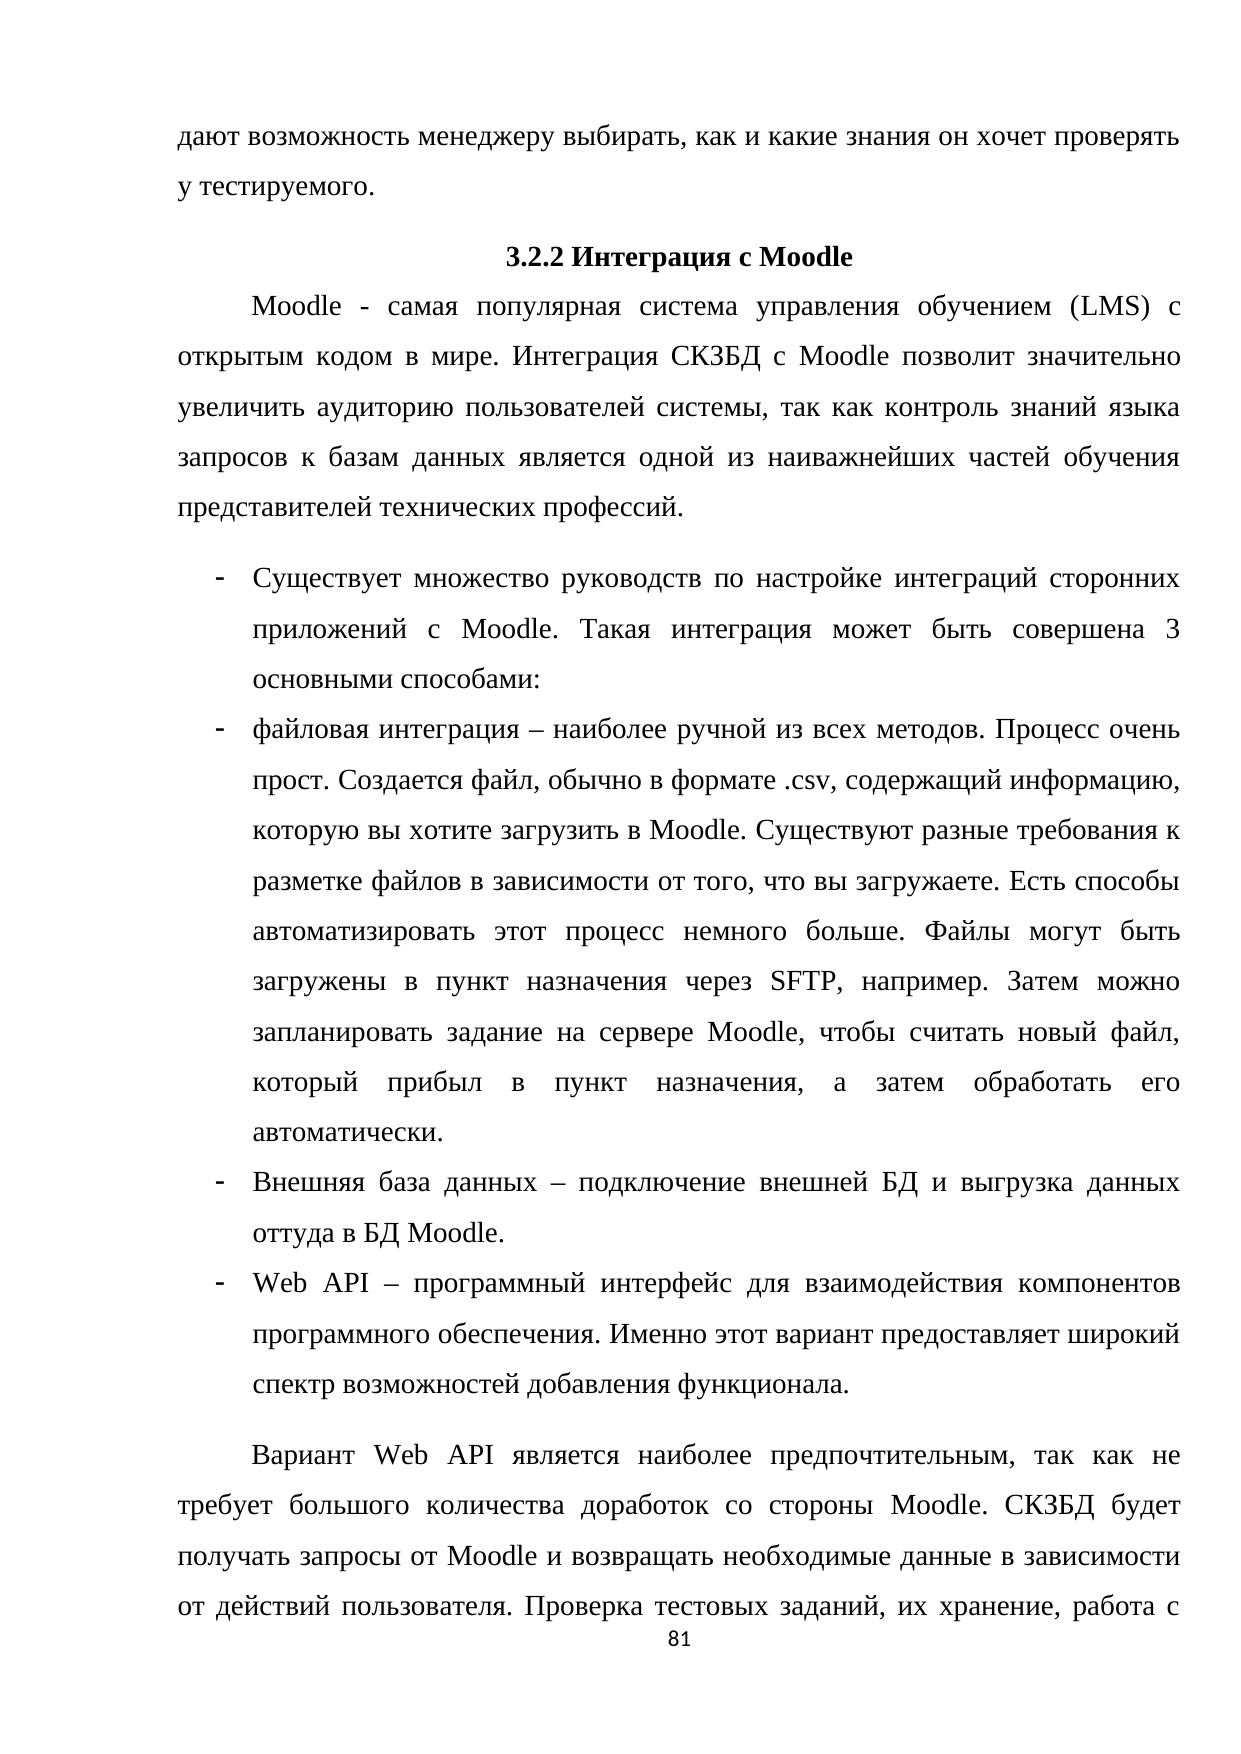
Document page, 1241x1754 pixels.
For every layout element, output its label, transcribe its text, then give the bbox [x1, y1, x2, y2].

subtitle 3.2.2 Интеграция с Moodle [177, 239, 1181, 273]
list Внешняя база данных – подключение внешней БД и выгрузка данных оттуда в БД Moodle. [215, 1164, 1181, 1248]
list файловая интеграция – наиболее ручной из всех методов. Процесс очень прост. Создается файл, обычно в формате .csv, содержащий информацию, которую вы хотите загрузить в Moodle. Существуют разные требования к разметке файлов в зависимости от того, что вы загружаете. Есть способы автоматизировать этот процесс немного больше. Файлы могут быть загружены в пункт назначения через SFTP, например. Затем можно запланировать задание на сервере Moodle, чтобы считать новый файл, который прибыл в пункт назначения, а затем обработать его автоматически. [215, 712, 1181, 1148]
list Существует множество руководств по настройке интеграций сторонних приложений с Moodle. Такая интеграция может быть совершена 3 основными способами: [215, 561, 1181, 695]
list Web API – программный интерфейс для взаимодействия компонентов программного обеспечения. Именно этот вариант предоставляет широкий спектр возможностей добавления функционала. [215, 1265, 1181, 1399]
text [177, 118, 1181, 202]
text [177, 1437, 1181, 1622]
text Moodle - самая популярная система управления обучением (LMS) с открытым кодом в мире. Интеграция СКЗБД с Moodle позволит значительно увеличить аудиторию пользователей системы, так как контроль знаний языка запросов к базам данных является одной из наиважнейших частей обучения представителей технических профессий. [177, 288, 1181, 523]
